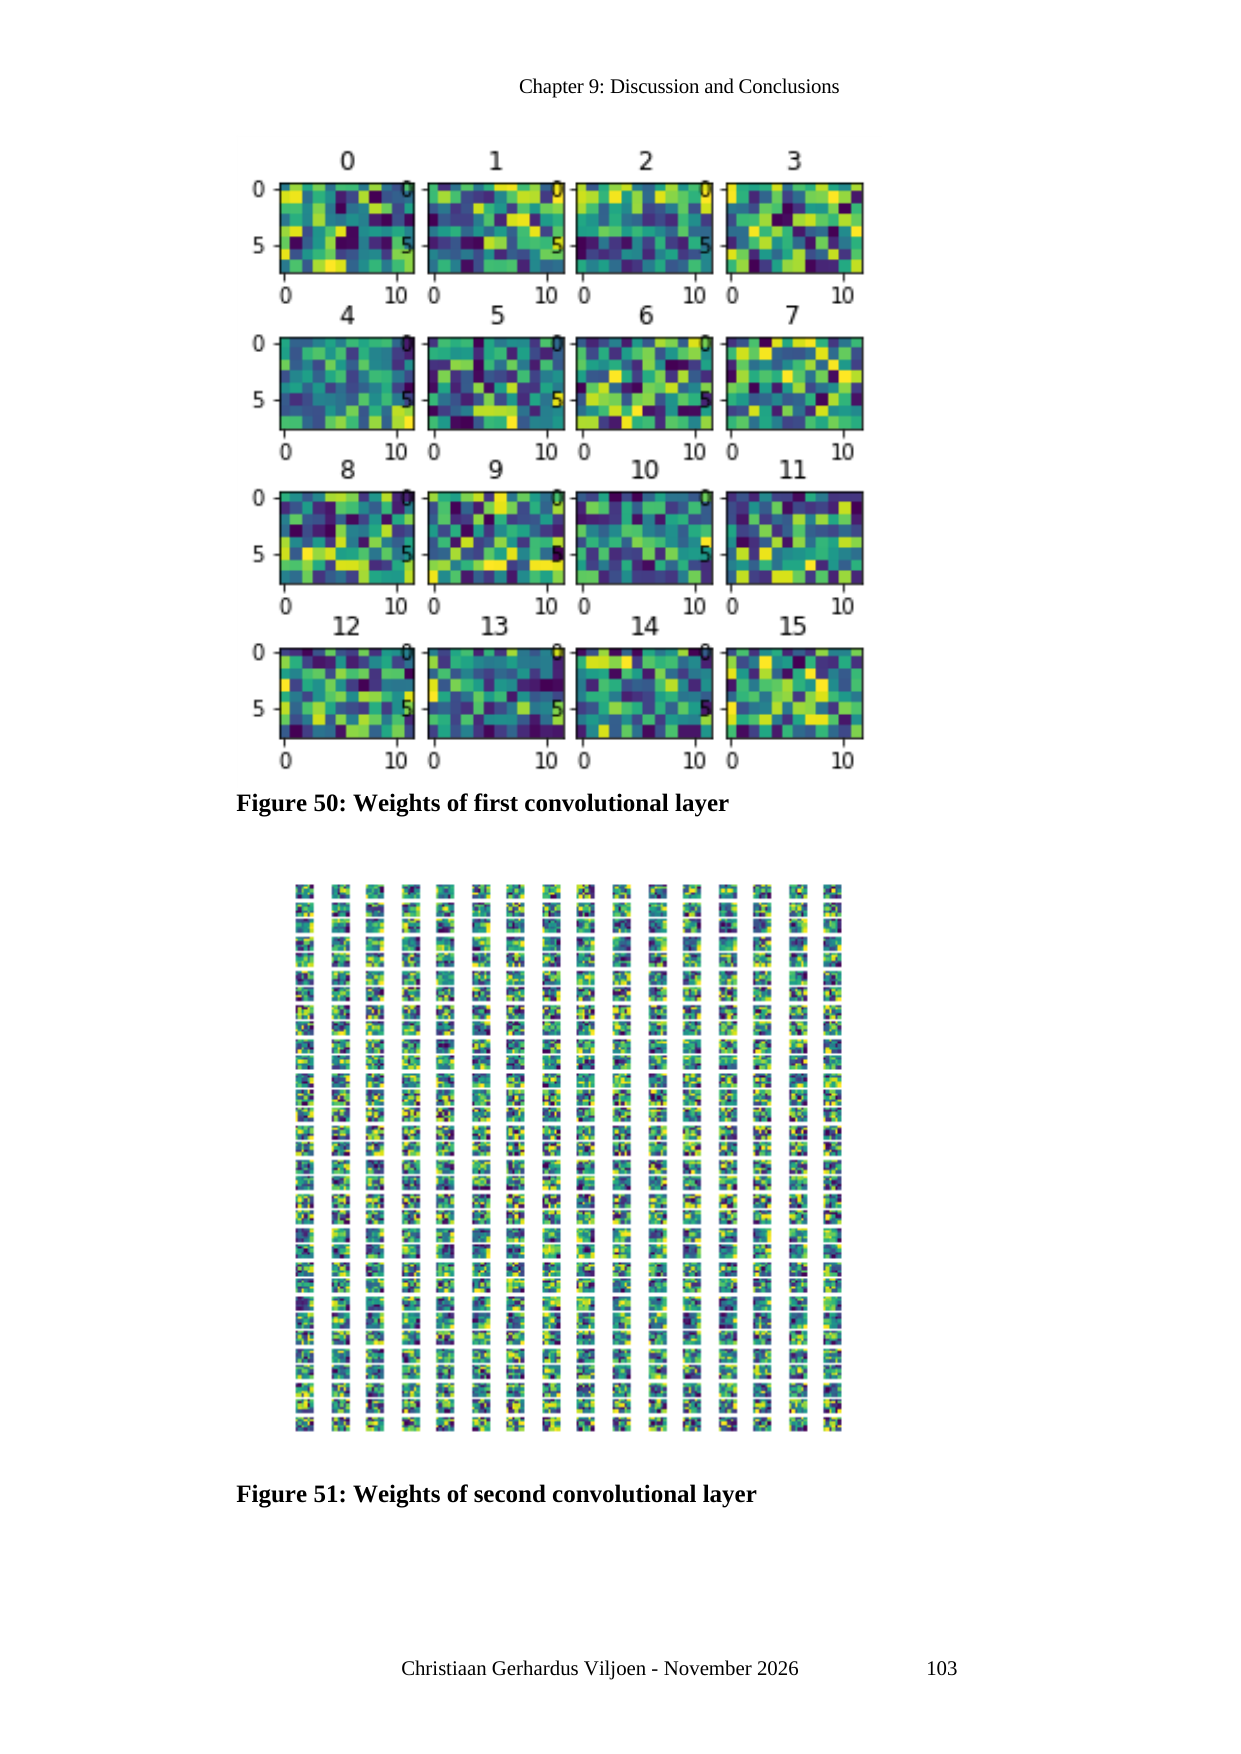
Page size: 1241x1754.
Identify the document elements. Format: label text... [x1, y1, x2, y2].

text Figure 51: Weights of second convolutional layer [236, 1479, 1122, 1508]
picture [236, 866, 860, 1480]
text Figure 50: Weights of first convolutional layer [236, 788, 1122, 816]
picture [236, 135, 883, 788]
